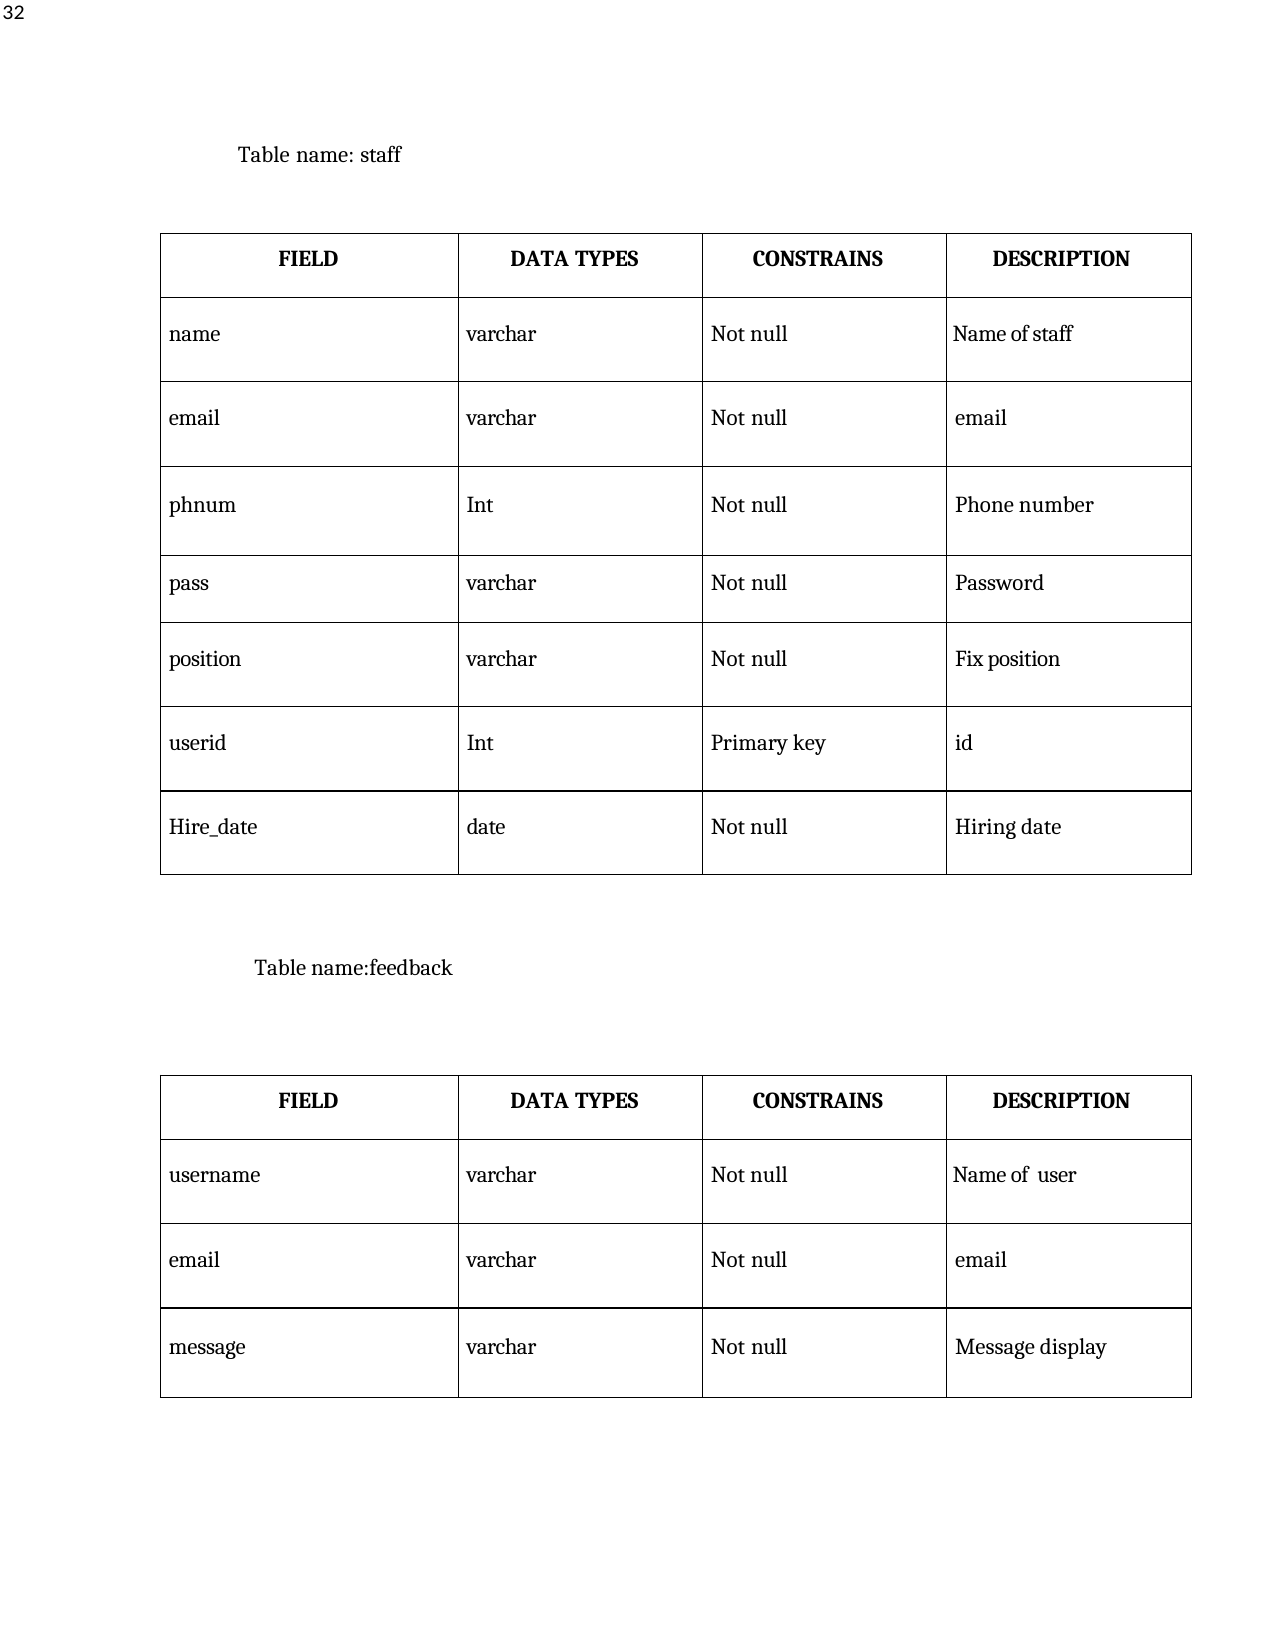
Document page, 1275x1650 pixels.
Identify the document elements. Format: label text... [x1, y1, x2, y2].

table_cell pass [161, 556, 458, 622]
table_cell Not null [703, 1140, 946, 1223]
table_cell Hiring date [947, 792, 1191, 874]
text Table name: staff [238, 141, 1202, 168]
table_cell varchar [459, 1140, 702, 1223]
table_cell username [161, 1140, 458, 1223]
table_header CONSTRAINS [703, 1076, 946, 1138]
table_cell email [947, 382, 1191, 466]
table_header FIELD [161, 1076, 458, 1138]
table_cell Not null [703, 1309, 946, 1397]
table_cell Not null [703, 298, 946, 381]
table_cell date [459, 792, 702, 874]
table_cell Int [459, 467, 702, 555]
table_cell varchar [459, 298, 702, 381]
table_cell Not null [703, 467, 946, 555]
table_cell Fix position [947, 623, 1191, 706]
table_header CONSTRAINS [703, 234, 946, 297]
table_cell userid [161, 707, 458, 790]
table_header DESCRIPTION [947, 1076, 1191, 1138]
table_cell Not null [703, 556, 946, 622]
table_cell varchar [459, 1224, 702, 1307]
table_cell Not null [703, 1224, 946, 1307]
table_cell varchar [459, 623, 702, 706]
table_cell varchar [459, 382, 702, 466]
table_cell message [161, 1309, 458, 1397]
table_header FIELD [161, 234, 458, 297]
table_header DATA TYPES [459, 234, 702, 297]
table_cell varchar [459, 1309, 702, 1397]
table_cell email [161, 1224, 458, 1307]
table_cell email [947, 1224, 1191, 1307]
table_cell Not null [703, 623, 946, 706]
table_cell Name of staff [947, 298, 1191, 381]
table_cell Primary key [703, 707, 946, 790]
table_cell id [947, 707, 1191, 790]
table_cell Password [947, 556, 1191, 622]
table_cell position [161, 623, 458, 706]
table_cell Name of user [947, 1140, 1191, 1223]
table_cell name [161, 298, 458, 381]
text Table name:feedback [179, 954, 1202, 981]
table_header DATA TYPES [459, 1076, 702, 1138]
table_cell phnum [161, 467, 458, 555]
table_cell Not null [703, 382, 946, 466]
table_header DESCRIPTION [947, 234, 1191, 297]
table_cell Message display [947, 1309, 1191, 1397]
table_cell Phone number [947, 467, 1191, 555]
table_cell varchar [459, 556, 702, 622]
table_cell Int [459, 707, 702, 790]
table_cell email [161, 382, 458, 466]
table_cell Hire_date [161, 792, 458, 874]
table_cell Not null [703, 792, 946, 874]
